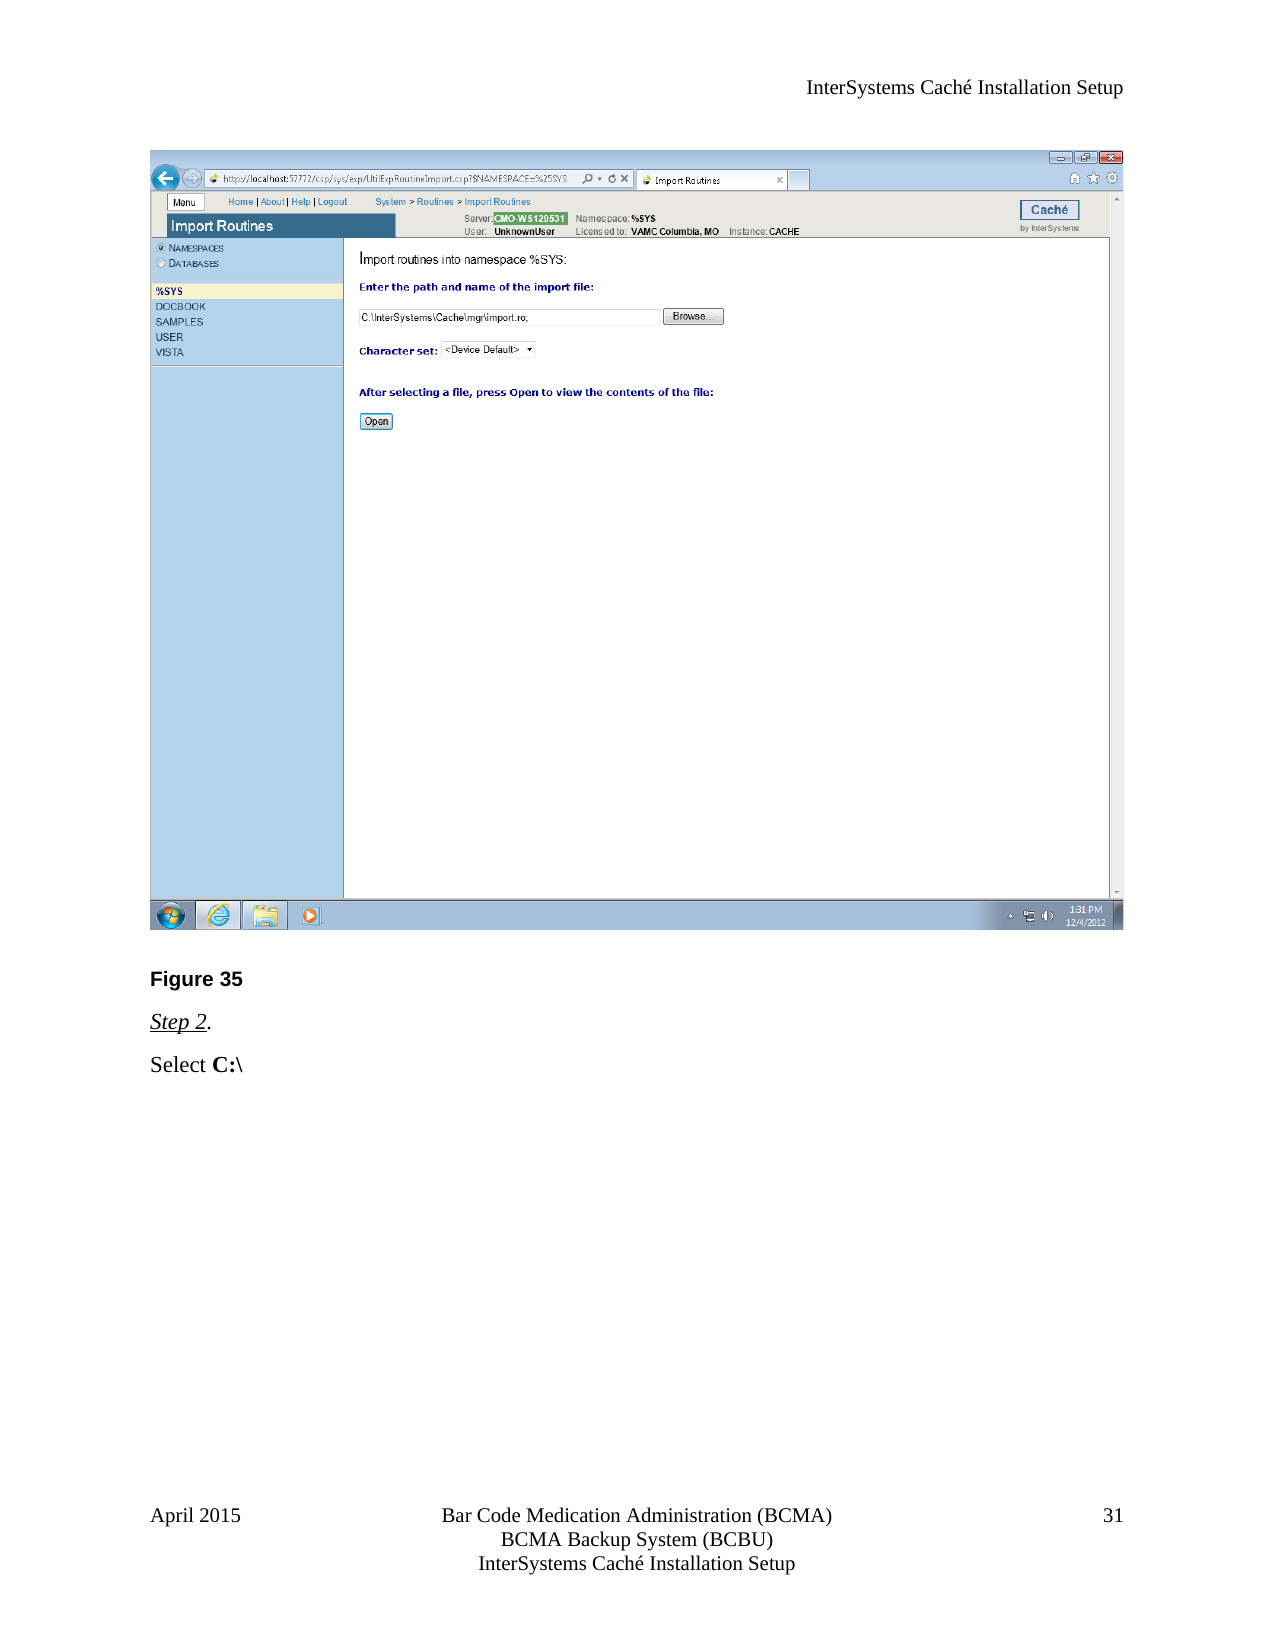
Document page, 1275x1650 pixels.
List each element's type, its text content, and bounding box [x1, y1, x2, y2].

text Select C:\ [150, 1051, 1125, 1077]
text Step 2. [150, 1008, 1125, 1034]
text Figure 35 [150, 967, 1125, 991]
picture [150, 150, 1124, 930]
